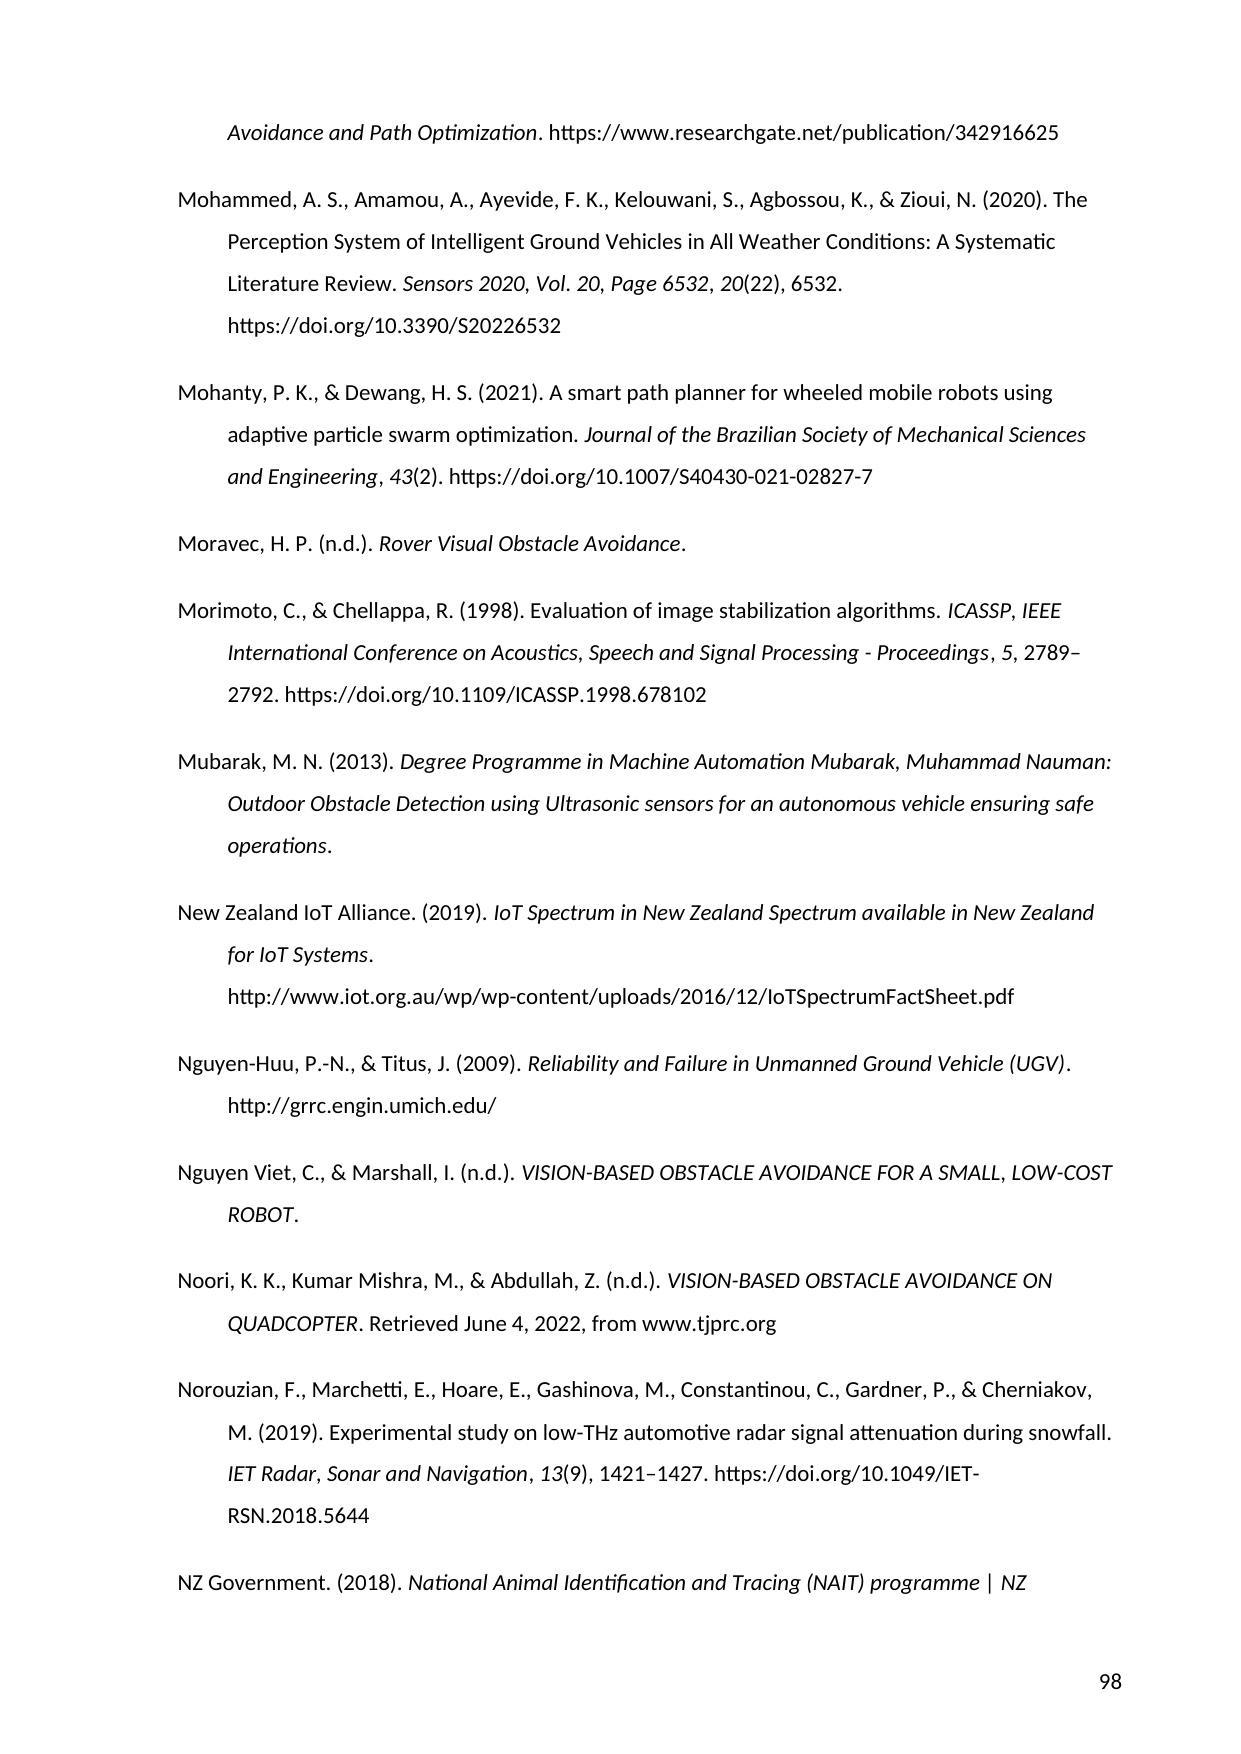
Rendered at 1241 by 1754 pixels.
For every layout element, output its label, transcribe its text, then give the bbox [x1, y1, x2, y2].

text Mohammed, A. S., Amamou, A., Ayevide, F. K., Kelouwani, S., Agbossou, K., & Zioui, N. (2020). The Perception System of Intelligent Ground Vehicles in All Weather Conditions: A Systematic Literature Review. Sensors 2020, Vol. 20, Page 6532, 20(22), 6532. https://doi.org/10.3390/S20226532 [177, 185, 1122, 339]
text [177, 118, 1122, 146]
text Nguyen Viet, C., & Marshall, I. (n.d.). VISION-BASED OBSTACLE AVOIDANCE FOR A SMALL, LOW-COST ROBOT. [177, 1158, 1122, 1228]
text Mubarak, M. N. (2013). Degree Programme in Machine Automation Mubarak, Muhammad Nauman: Outdoor Obstacle Detection using Ultrasonic sensors for an autonomous vehicle ensuring safe operations. [177, 747, 1122, 859]
text Mohanty, P. K., & Dewang, H. S. (2021). A smart path planner for wheeled mobile robots using adaptive particle swarm optimization. Journal of the Brazilian Society of Mechanical Sciences and Engineering, 43(2). https://doi.org/10.1007/S40430-021-02827-7 [177, 378, 1122, 490]
text Nguyen-Huu, P.-N., & Titus, J. (2009). Reliability and Failure in Unmanned Ground Vehicle (UGV). http://grrc.engin.umich.edu/ [177, 1049, 1122, 1119]
text Morimoto, C., & Chellappa, R. (1998). Evaluation of image stabilization algorithms. ICASSP, IEEE International Conference on Acoustics, Speech and Signal Processing - Proceedings, 5, 2789–2792. https://doi.org/10.1109/ICASSP.1998.678102 [177, 596, 1122, 708]
text Norouzian, F., Marchetti, E., Hoare, E., Gashinova, M., Constantinou, C., Gardner, P., & Cherniakov, M. (2019). Experimental study on low-THz automotive radar signal attenuation during snowfall. IET Radar, Sonar and Navigation, 13(9), 1421–1427. https://doi.org/10.1049/IET-RSN.2018.5644 [177, 1376, 1122, 1529]
text Noori, K. K., Kumar Mishra, M., & Abdullah, Z. (n.d.). VISION-BASED OBSTACLE AVOIDANCE ON QUADCOPTER. Retrieved June 4, 2022, from www.tjprc.org [177, 1267, 1122, 1337]
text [177, 1568, 1122, 1597]
text New Zealand IoT Alliance. (2019). IoT Spectrum in New Zealand Spectrum available in New Zealand for IoT Systems. http://www.iot.org.au/wp/wp-content/uploads/2016/12/IoTSpectrumFactSheet.pdf [177, 898, 1122, 1010]
text Moravec, H. P. (n.d.). Rover Visual Obstacle Avoidance. [177, 529, 1122, 557]
